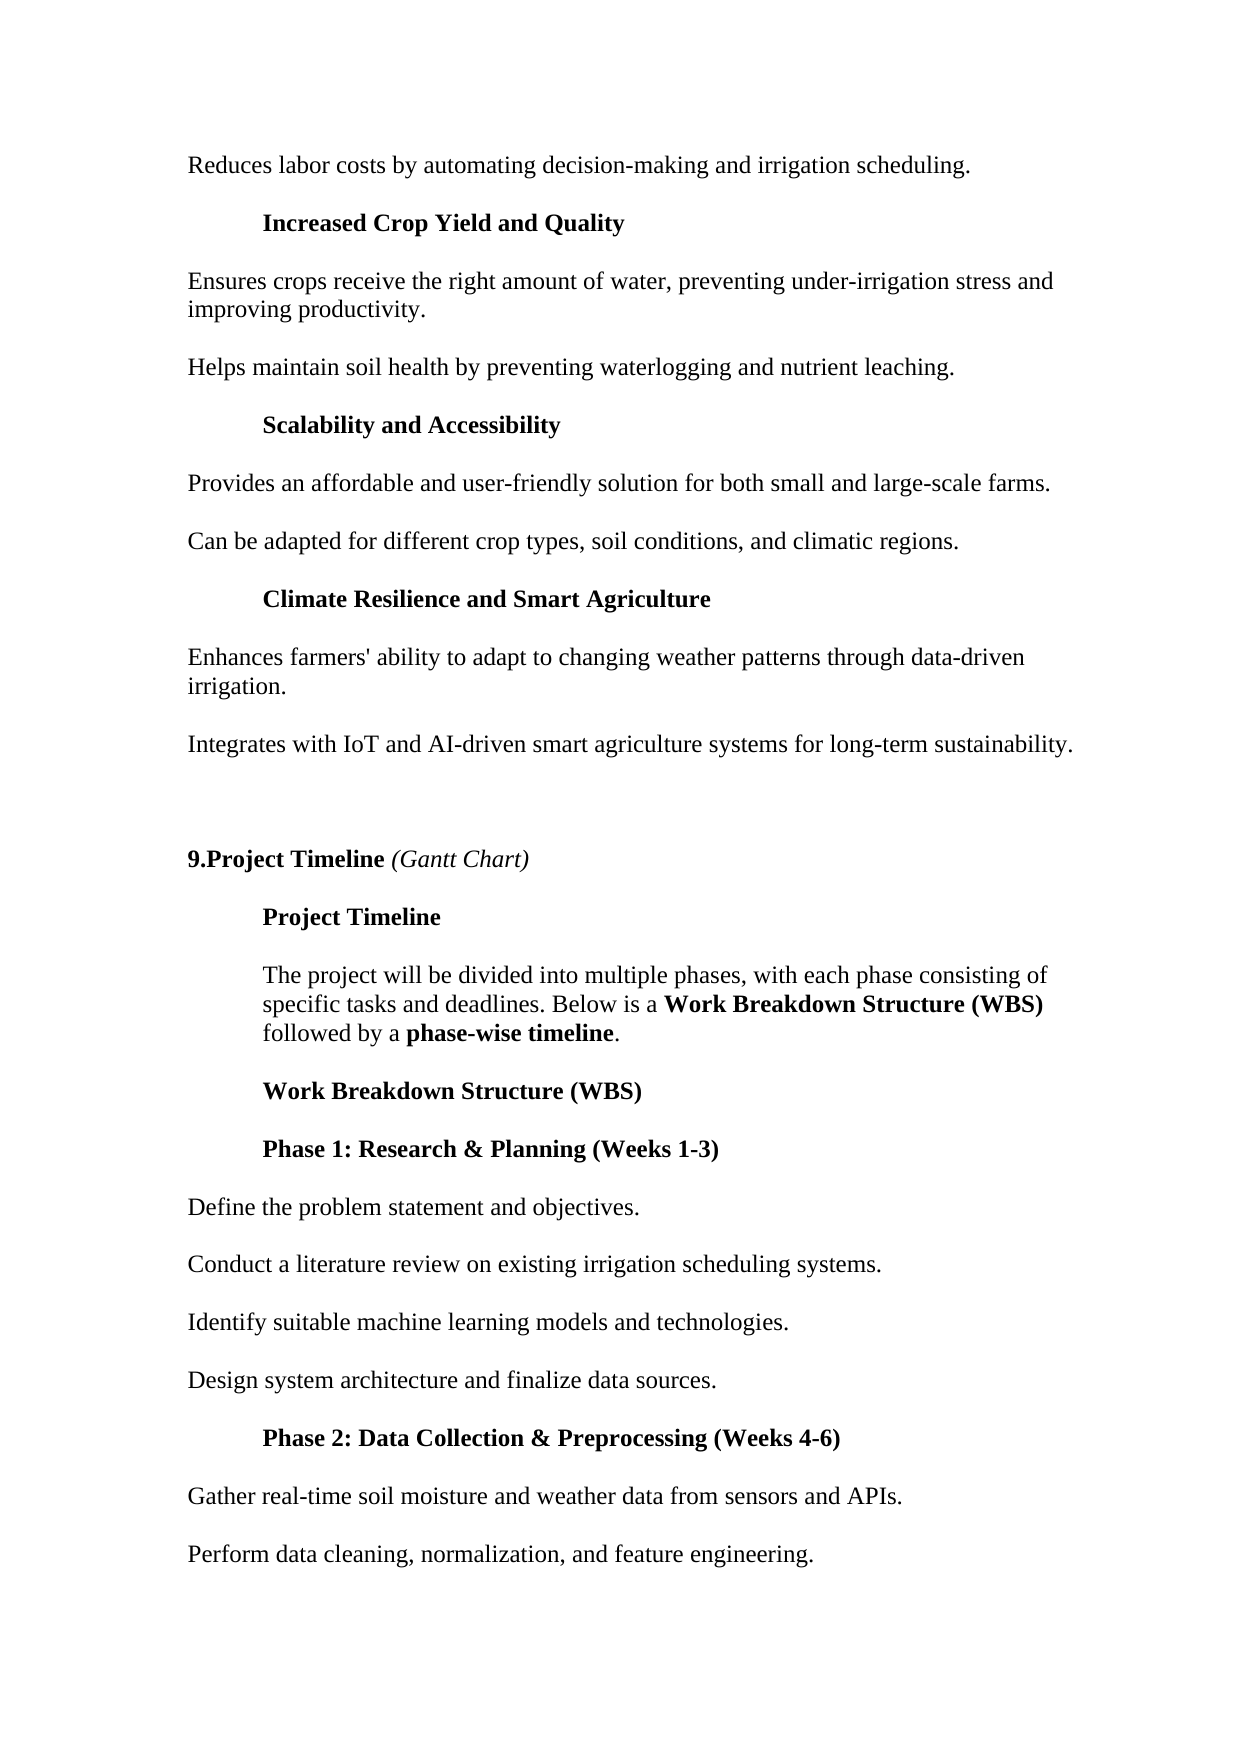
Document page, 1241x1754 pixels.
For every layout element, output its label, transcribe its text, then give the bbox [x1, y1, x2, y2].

text Integrates with IoT and AI-driven smart agriculture systems for long-term sustainability. [187, 729, 1090, 757]
text Provides an affordable and user-friendly solution for both small and large-scale farms. [187, 468, 1090, 497]
text Phase 1: Research & Planning (Weeks 1-3) [262, 1134, 1090, 1162]
text Identify suitable machine learning models and technologies. [187, 1307, 1090, 1336]
text Work Breakdown Structure (WBS) [262, 1076, 1090, 1104]
text 9.Project Timeline (Gantt Chart) [187, 844, 1090, 873]
text Scalability and Accessibility [262, 410, 1090, 439]
text Reduces labor costs by automating decision-making and irrigation scheduling. [187, 150, 1090, 179]
text Can be adapted for different crop types, soil conditions, and climatic regions. [187, 526, 1090, 555]
text Conduct a literature review on existing irrigation scheduling systems. [187, 1249, 1090, 1278]
text Enhances farmers' ability to adapt to changing weather patterns through data-driven irrigation. [187, 642, 1090, 699]
text Perform data cleaning, normalization, and feature engineering. [187, 1539, 1090, 1568]
text Design system architecture and finalize data sources. [187, 1365, 1090, 1394]
text Project Timeline [262, 902, 1090, 931]
text Ensures crops receive the right amount of water, preventing under-irrigation stress and improving productivity. [187, 266, 1090, 323]
text Helps maintain soil health by preventing waterlogging and nutrient leaching. [187, 352, 1090, 381]
text The project will be divided into multiple phases, with each phase consisting of specific tasks and deadlines. Below is a Work Breakdown Structure (WBS) followed by a phase-wise timeline. [262, 960, 1090, 1047]
text Define the problem statement and objectives. [187, 1192, 1090, 1220]
text Increased Crop Yield and Quality [262, 208, 1090, 237]
text Phase 2: Data Collection & Preprocessing (Weeks 4-6) [262, 1423, 1090, 1452]
text Climate Resilience and Smart Agriculture [262, 584, 1090, 613]
text Gather real-time soil moisture and weather data from sensors and APIs. [187, 1481, 1090, 1510]
